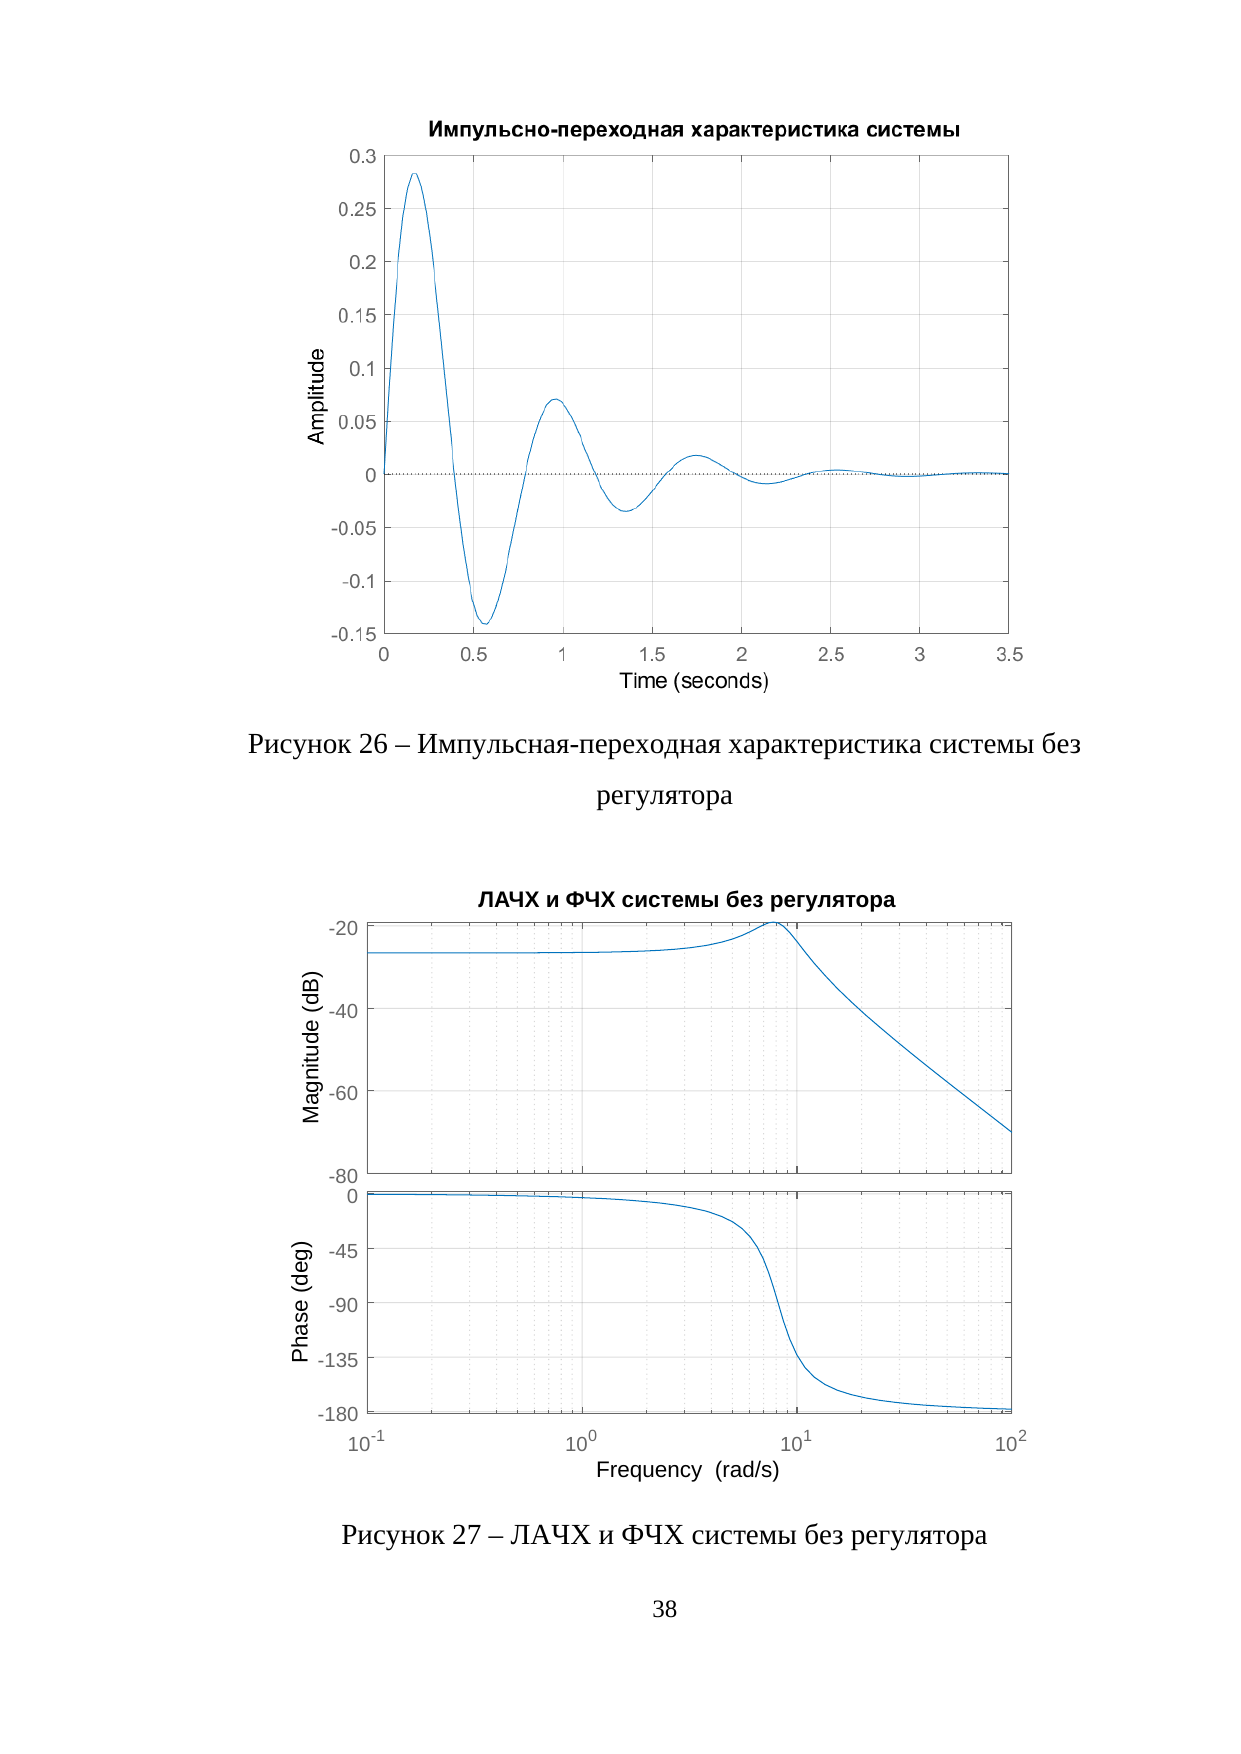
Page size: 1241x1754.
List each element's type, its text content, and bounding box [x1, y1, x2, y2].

text Рисунок 27 – ЛАЧХ и ФЧХ системы без регулятора [177, 1517, 1152, 1550]
picture [305, 118, 1024, 694]
text Рисунок 26 – Импульсная-переходная характеристика системы без регулятора [177, 727, 1152, 811]
